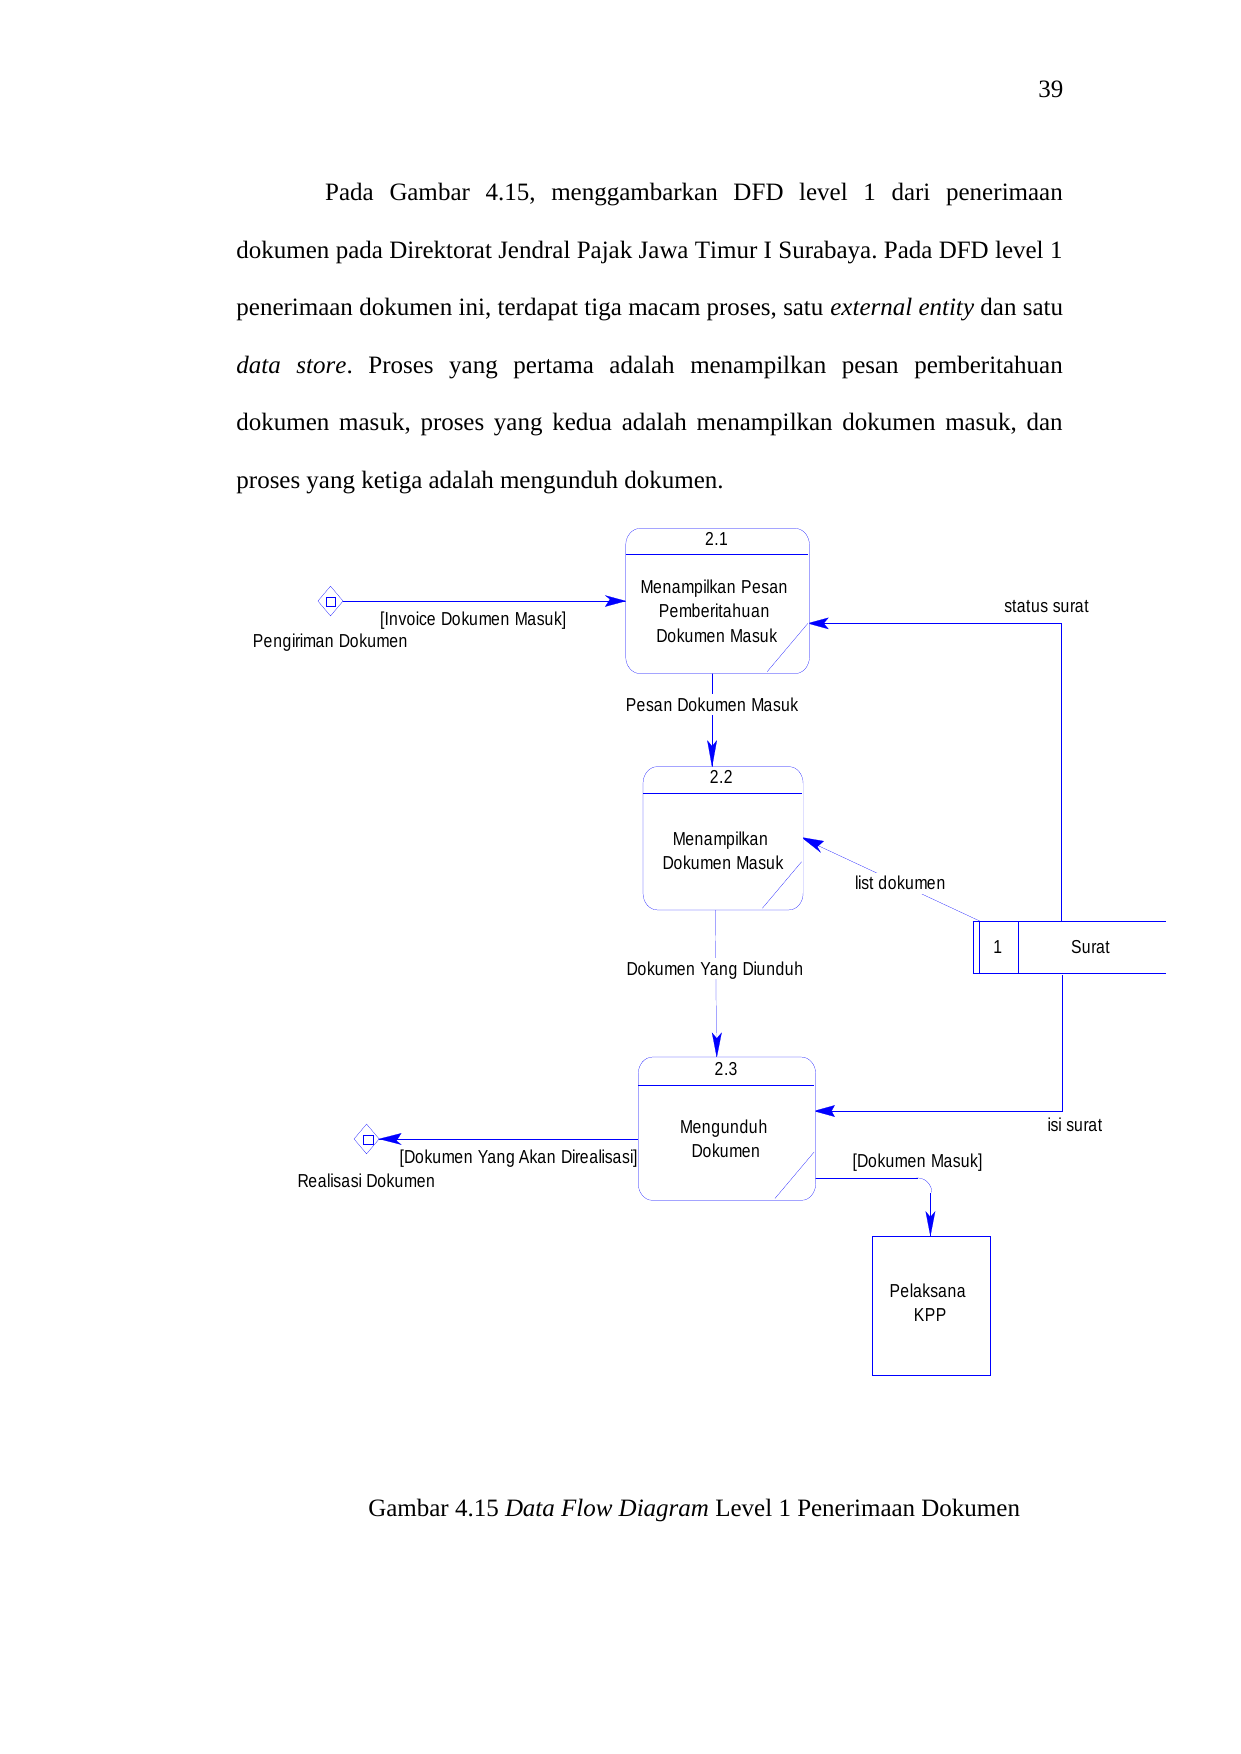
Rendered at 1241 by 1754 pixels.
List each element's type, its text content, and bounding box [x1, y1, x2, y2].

text Pada Gambar 4.15, menggambarkan DFD level 1 dari penerimaan dokumen pada Direktorat Jendral Pajak Jawa Timur I Surabaya. Pada DFD level 1 penerimaan dokumen ini, terdapat tiga macam proses, satu external entity dan satu data store. Proses yang pertama adalah menampilkan pesan pemberitahuan dokumen masuk, proses yang kedua adalah menampilkan dokumen masuk, dan proses yang ketiga adalah mengunduh dokumen. [236, 177, 1063, 493]
